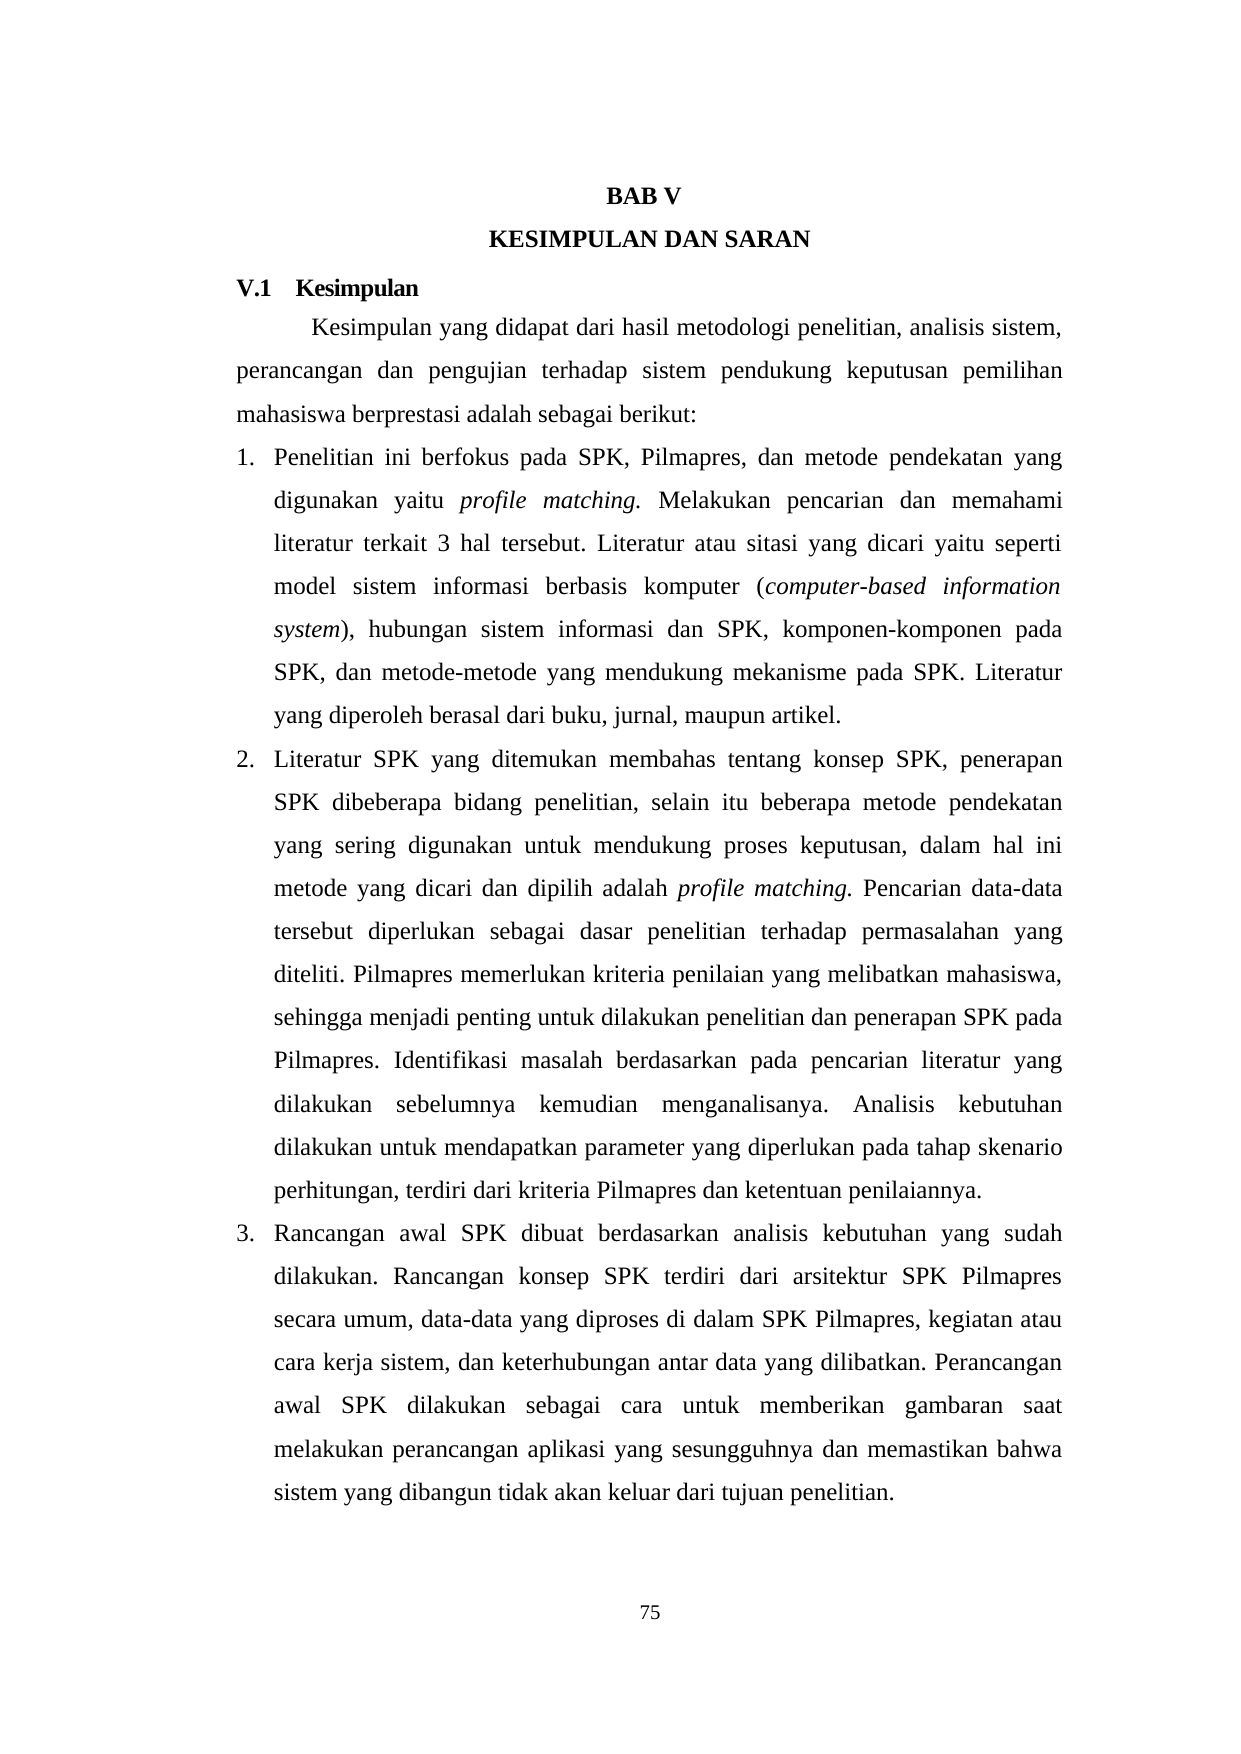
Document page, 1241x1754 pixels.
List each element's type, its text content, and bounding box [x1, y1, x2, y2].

subtitle Kesimpulan dan Saran [236, 181, 1063, 253]
text Kesimpulan yang didapat dari hasil metodologi penelitian, analisis sistem, perancangan dan pengujian terhadap sistem pendukung keputusan pemilihan mahasiswa berprestasi adalah sebagai berikut: [236, 312, 1063, 427]
subtitle Kesimpulan [236, 273, 1063, 302]
list Literatur SPK yang ditemukan membahas tentang konsep SPK, penerapan SPK dibeberapa bidang penelitian, selain itu beberapa metode pendekatan yang sering digunakan untuk mendukung proses keputusan, dalam hal ini metode yang dicari dan dipilih adalah profile matching. Pencarian data-data tersebut diperlukan sebagai dasar penelitian terhadap permasalahan yang diteliti. Pilmapres memerlukan kriteria penilaian yang melibatkan mahasiswa, sehingga menjadi penting untuk dilakukan penelitian dan penerapan SPK pada Pilmapres. Identifikasi masalah berdasarkan pada pencarian literatur yang dilakukan sebelumnya kemudian menganalisanya. Analisis kebutuhan dilakukan untuk mendapatkan parameter yang diperlukan pada tahap skenario perhitungan, terdiri dari kriteria Pilmapres dan ketentuan penilaiannya. [236, 744, 1063, 1204]
list Rancangan awal SPK dibuat berdasarkan analisis kebutuhan yang sudah dilakukan. Rancangan konsep SPK terdiri dari arsitektur SPK Pilmapres secara umum, data-data yang diproses di dalam SPK Pilmapres, kegiatan atau cara kerja sistem, dan keterhubungan antar data yang dilibatkan. Perancangan awal SPK dilakukan sebagai cara untuk memberikan gambaran saat melakukan perancangan aplikasi yang sesungguhnya dan memastikan bahwa sistem yang dibangun tidak akan keluar dari tujuan penelitian. [236, 1218, 1063, 1506]
list Penelitian ini berfokus pada SPK, Pilmapres, dan metode pendekatan yang digunakan yaitu profile matching. Melakukan pencarian dan memahami literatur terkait 3 hal tersebut. Literatur atau sitasi yang dicari yaitu seperti model sistem informasi berbasis komputer (computer-based information system), hubungan sistem informasi dan SPK, komponen-komponen pada SPK, dan metode-metode yang mendukung mekanisme pada SPK. Literatur yang diperoleh berasal dari buku, jurnal, maupun artikel. [236, 442, 1063, 729]
